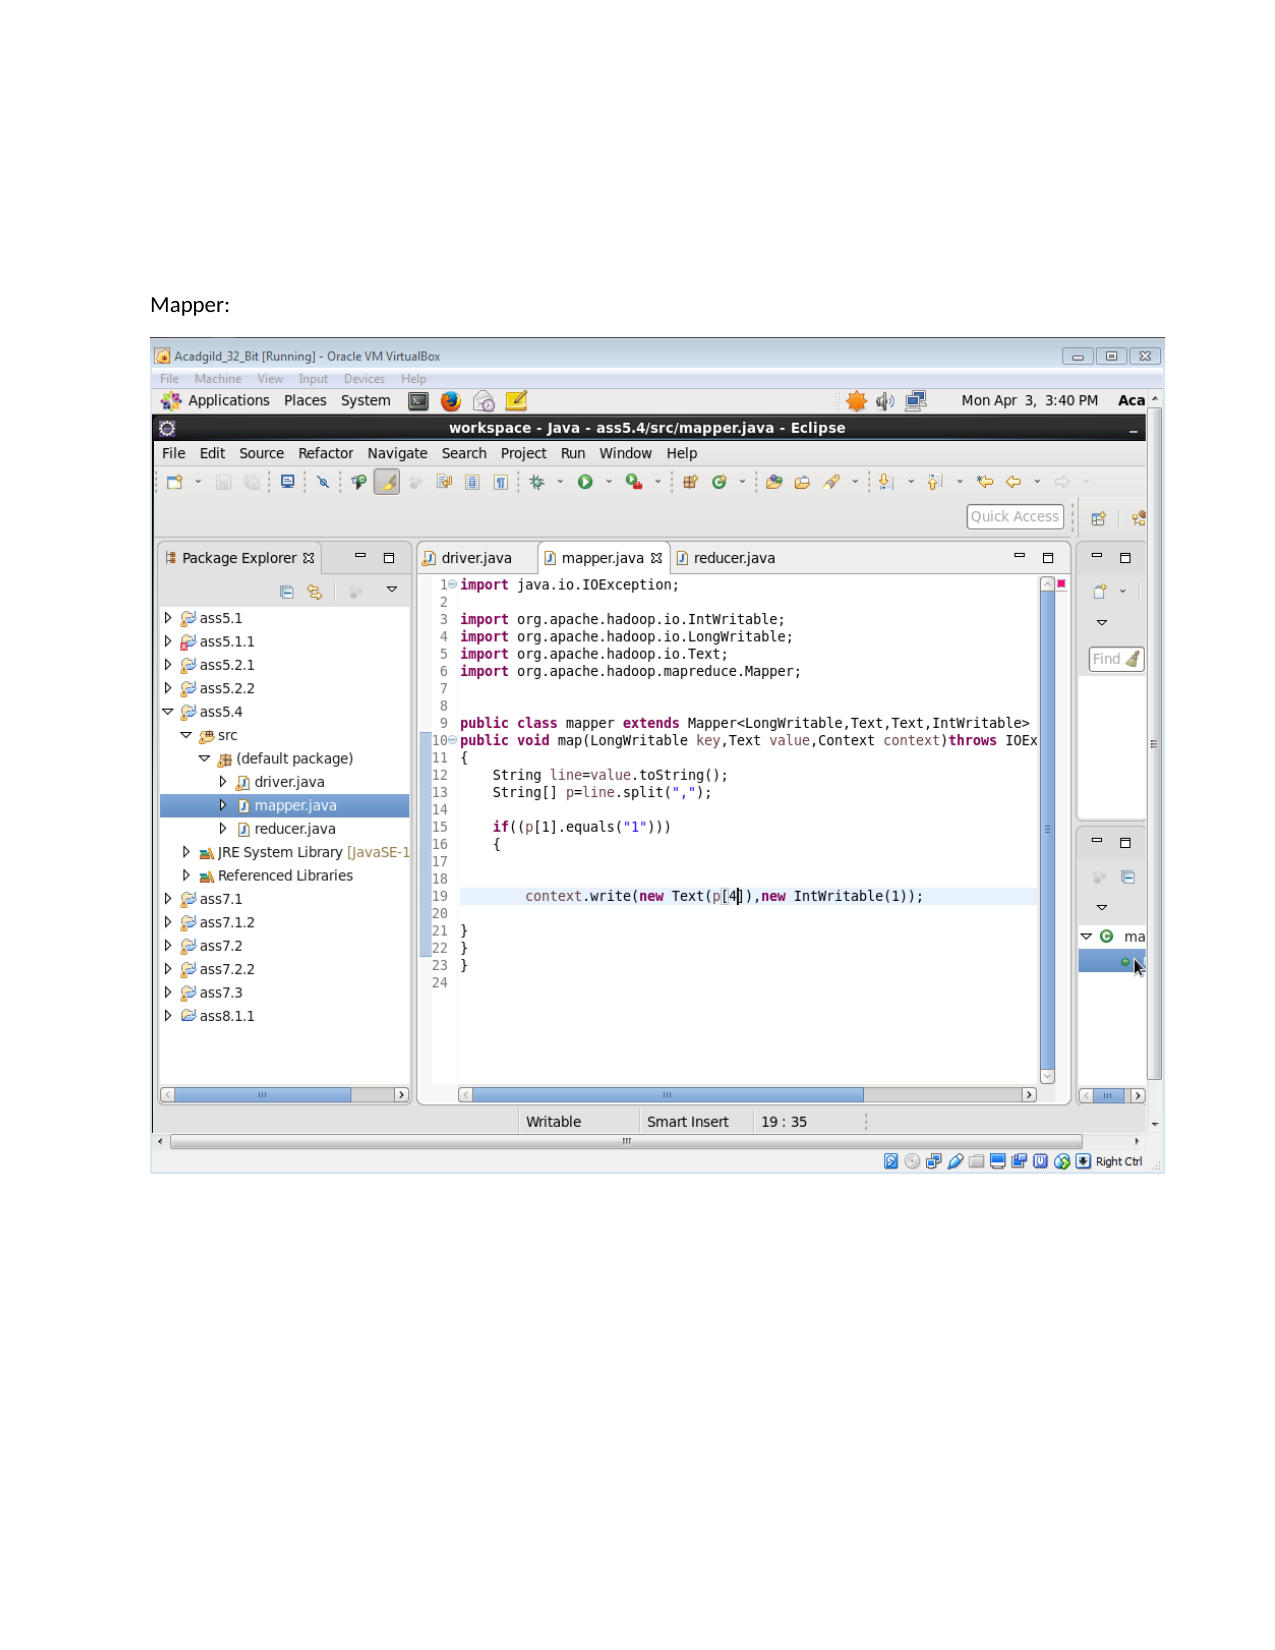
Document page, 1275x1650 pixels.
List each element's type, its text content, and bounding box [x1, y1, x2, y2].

text Mapper: [150, 291, 1125, 319]
picture [150, 337, 1166, 1174]
